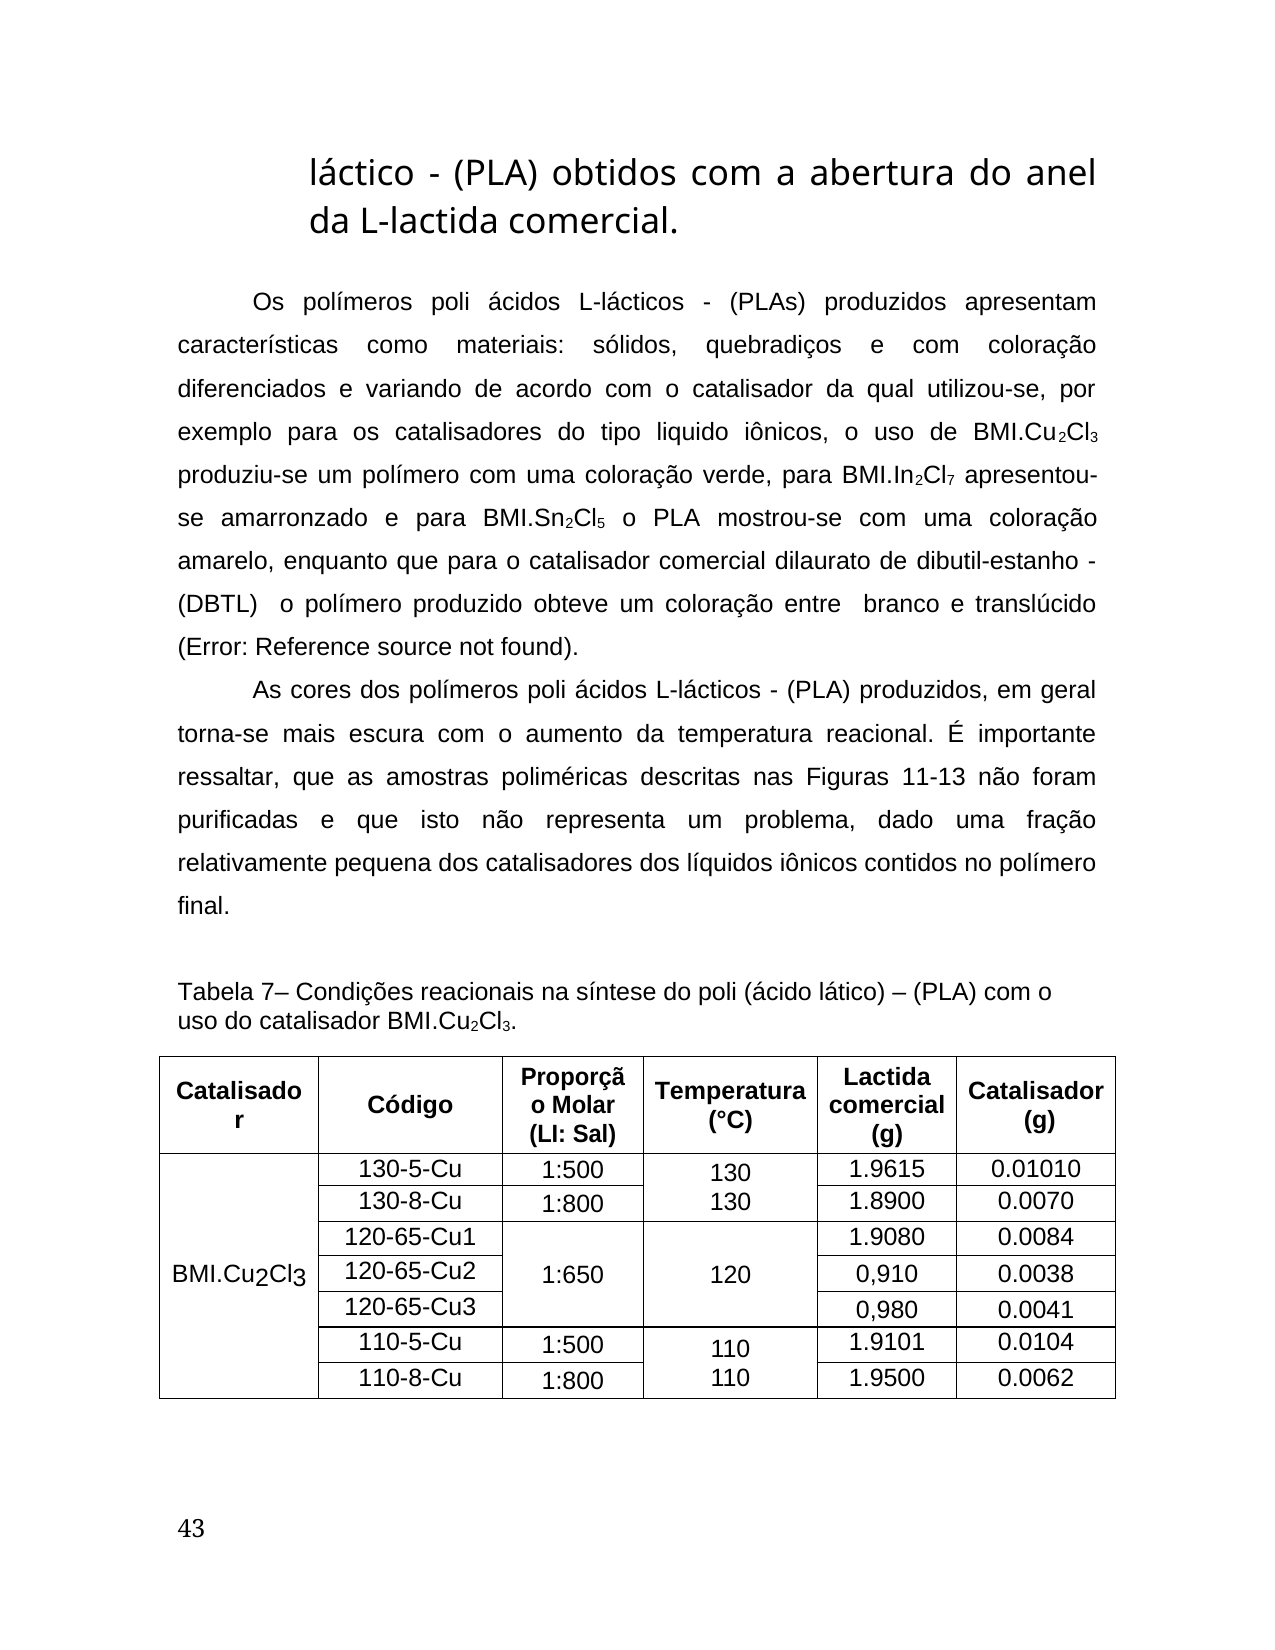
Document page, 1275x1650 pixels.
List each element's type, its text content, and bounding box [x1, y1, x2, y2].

table_cell 1:500 [503, 1328, 643, 1362]
table_cell 130-5-Cu [319, 1154, 502, 1185]
table_cell 1:800 [503, 1363, 643, 1398]
table_header Lactida comercial (g) [818, 1057, 956, 1152]
table_cell 1:500 [503, 1154, 643, 1185]
table_cell 1.9615 [818, 1154, 956, 1185]
table_cell 0.01010 [957, 1154, 1115, 1185]
table_cell 0.0038 [957, 1256, 1115, 1291]
table_cell 110-5-Cu [319, 1328, 502, 1362]
table_cell 110-8-Cu [319, 1363, 502, 1398]
table_cell 0.0041 [957, 1292, 1115, 1326]
table_cell 0.0084 [957, 1222, 1115, 1255]
table_header Temperatura (°C) [644, 1057, 817, 1152]
text As cores dos polímeros poli ácidos L-lácticos - (PLA) produzidos, em geral torna-se mais escura com o aumento da temperatura reacional. É importante ressaltar, que as amostras poliméricas descritas nas Figuras 11-13 não foram purificadas e que isto não representa um problema, dado uma fração relativamente pequena dos catalisadores dos líquidos iônicos contidos no polímero final. [177, 675, 1098, 920]
table_cell 1.9500 [818, 1363, 956, 1398]
table_header Código [319, 1057, 502, 1152]
table_cell 1.9080 [818, 1222, 956, 1255]
table_cell BMI.Cu2Cl3 [160, 1154, 318, 1398]
table_cell 0.0104 [957, 1328, 1115, 1362]
table_cell 1:800 [503, 1186, 643, 1221]
table_cell 1:650 [503, 1222, 643, 1326]
table_cell 120-65-Cu1 [319, 1222, 502, 1255]
table_cell 130-8-Cu [319, 1186, 502, 1221]
table_cell 0,980 [818, 1292, 956, 1326]
table_cell 120-65-Cu3 [319, 1292, 502, 1326]
table_header Proporção Molar (LI: Sal) [503, 1057, 643, 1152]
table_cell 110 110 [644, 1328, 817, 1398]
table_cell 0,910 [818, 1256, 956, 1291]
table_cell 1.8900 [818, 1186, 956, 1221]
table_header Catalisador (g) [957, 1057, 1115, 1152]
table_cell 120 [644, 1222, 817, 1326]
table_cell 0.0070 [957, 1186, 1115, 1221]
table_cell 1.9101 [818, 1328, 956, 1362]
text Tabela 7– Condições reacionais na síntese do poli (ácido lático) – (PLA) com o uso do catalisador BMI.Cu2Cl3. [177, 977, 1098, 1035]
table_cell 130 130 [644, 1154, 817, 1221]
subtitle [233, 148, 1098, 244]
table_cell 0.0062 [957, 1363, 1115, 1398]
table_cell 120-65-Cu2 [319, 1256, 502, 1291]
table_header Catalisador [160, 1057, 318, 1152]
